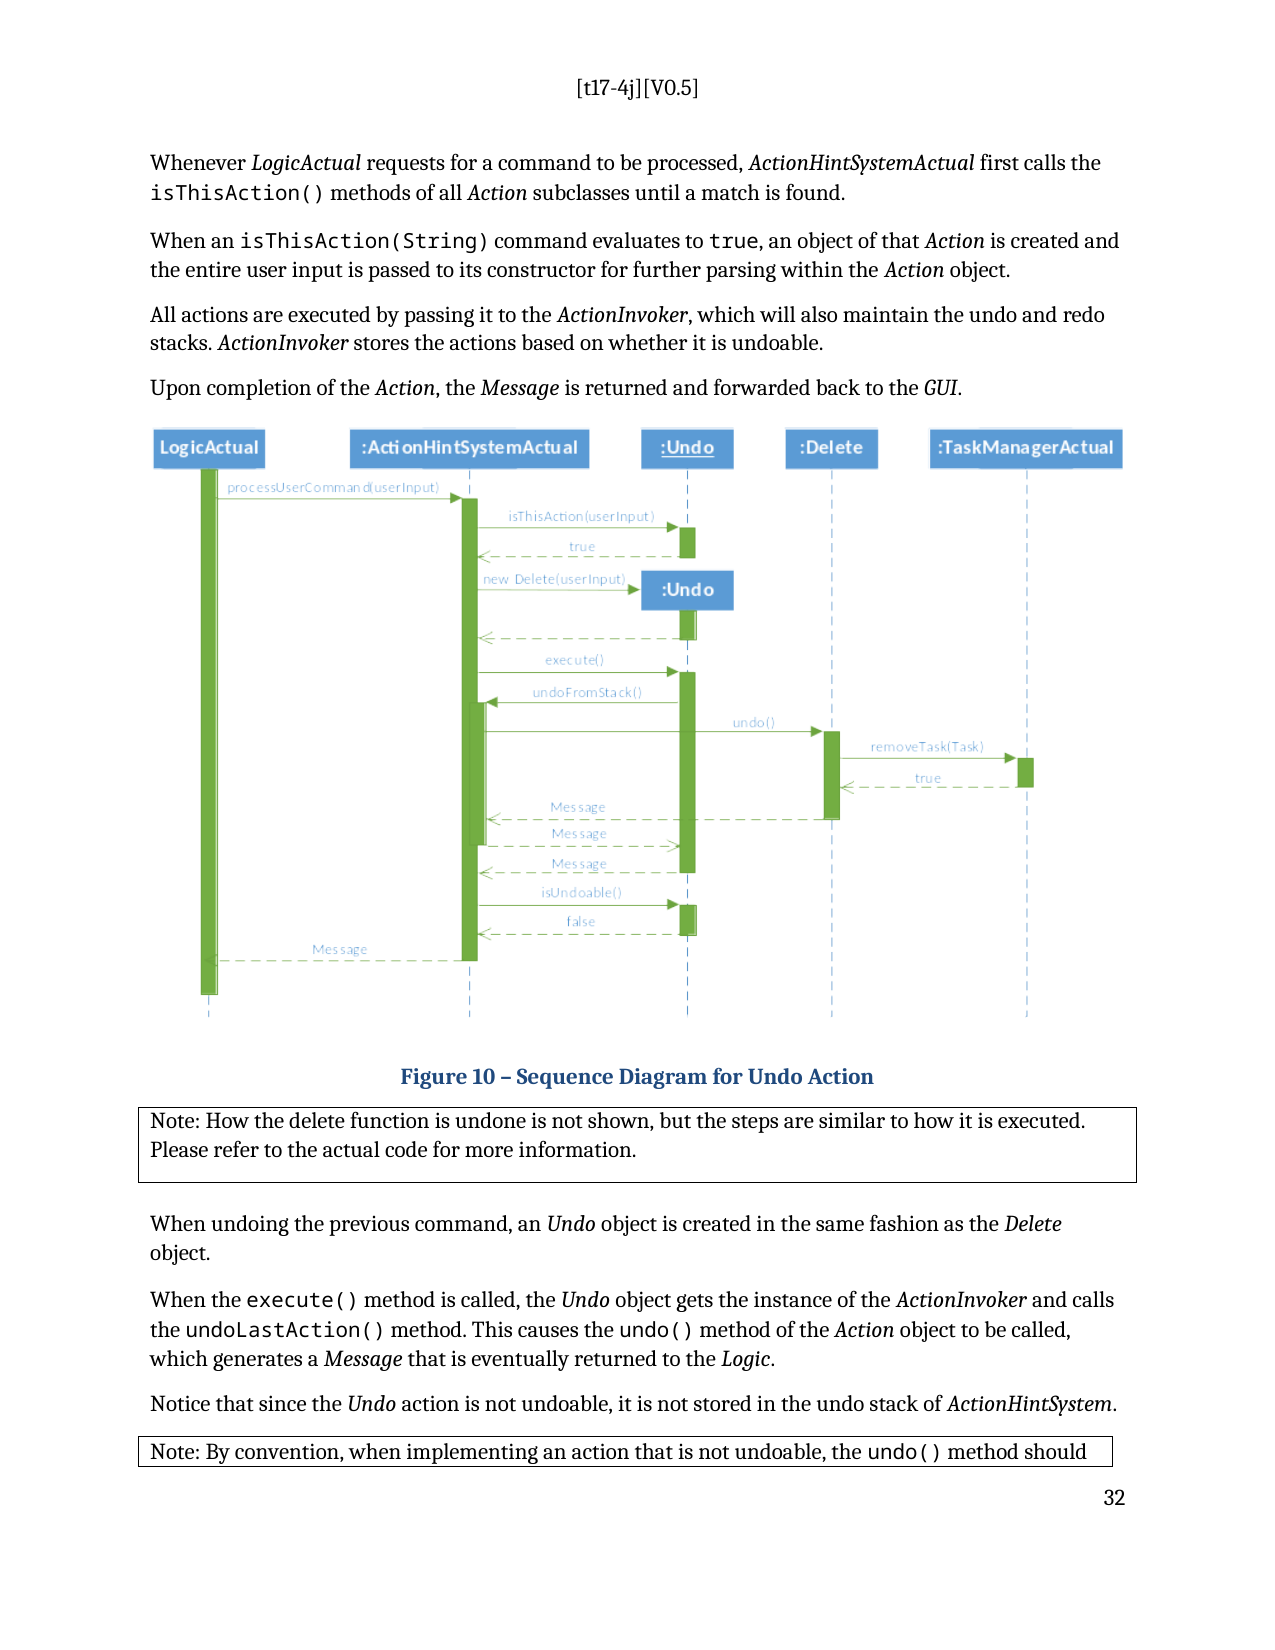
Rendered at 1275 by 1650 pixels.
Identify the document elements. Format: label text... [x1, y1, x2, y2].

text Upon completion of the Action, the Message is returned and forwarded back to the GUI. [150, 375, 1125, 401]
text Whenever LogicActual requests for a command to be processed, ActionHintSystemActual first calls the isThisAction() methods of all Action subclasses until a match is found. [150, 150, 1125, 207]
text When the execute() method is called, the Undo object gets the instance of the ActionInvoker and calls the undoLastAction() method. This causes the undo() method of the Action object to be called, which generates a Message that is eventually returned to the Logic. [150, 1285, 1125, 1372]
text Notice that since the Undo action is not undoable, it is not stored in the undo stack of ActionHintSystem. [150, 1391, 1125, 1417]
text When an isThisAction(String) command evaluates to true, an object of that Action is created and the entire user input is passed to its constructor for further parsing within the Action object. [150, 226, 1125, 283]
text All actions are executed by passing it to the ActionInvoker, which will also maintain the undo and redo stacks. ActionInvoker stores the actions based on whether it is undoable. [150, 301, 1125, 356]
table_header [139, 1437, 1112, 1466]
text When undoing the previous command, an Undo object is created in the same fashion as the Delete object. [150, 1183, 1125, 1266]
table_header Note: How the delete function is undone is not shown, but the steps are similar to how it is executed. Please refer to the actual code for more information. [139, 1108, 1136, 1182]
